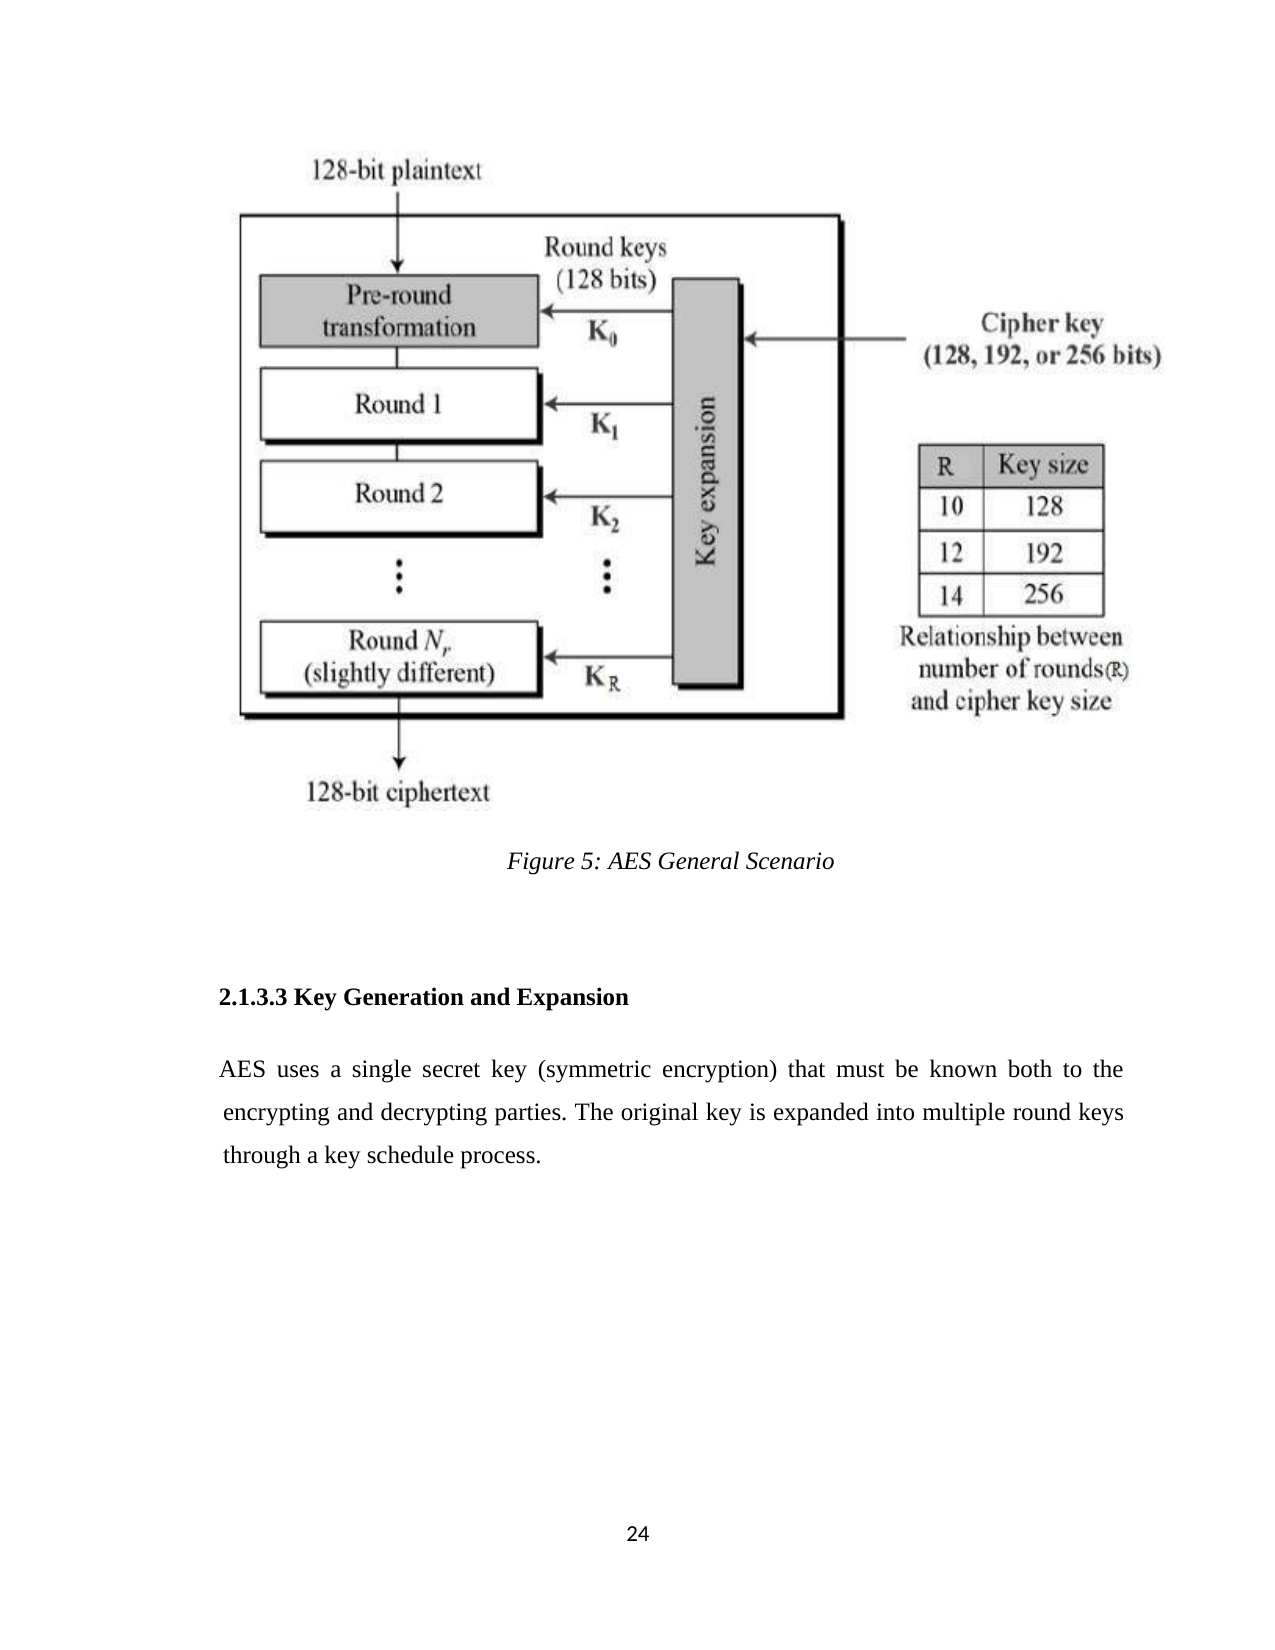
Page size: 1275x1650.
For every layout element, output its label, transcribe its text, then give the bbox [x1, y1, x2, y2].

text Figure 5: AES General Scenario [219, 846, 1125, 874]
picture [218, 150, 1164, 811]
text AES uses a single secret key (symmetric encryption) that must be known both to the encrypting and decrypting parties. The original key is expanded into multiple round keys through a key schedule process. [219, 1054, 1125, 1169]
subtitle 2.1.3.3 Key Generation and Expansion [219, 982, 1125, 1011]
